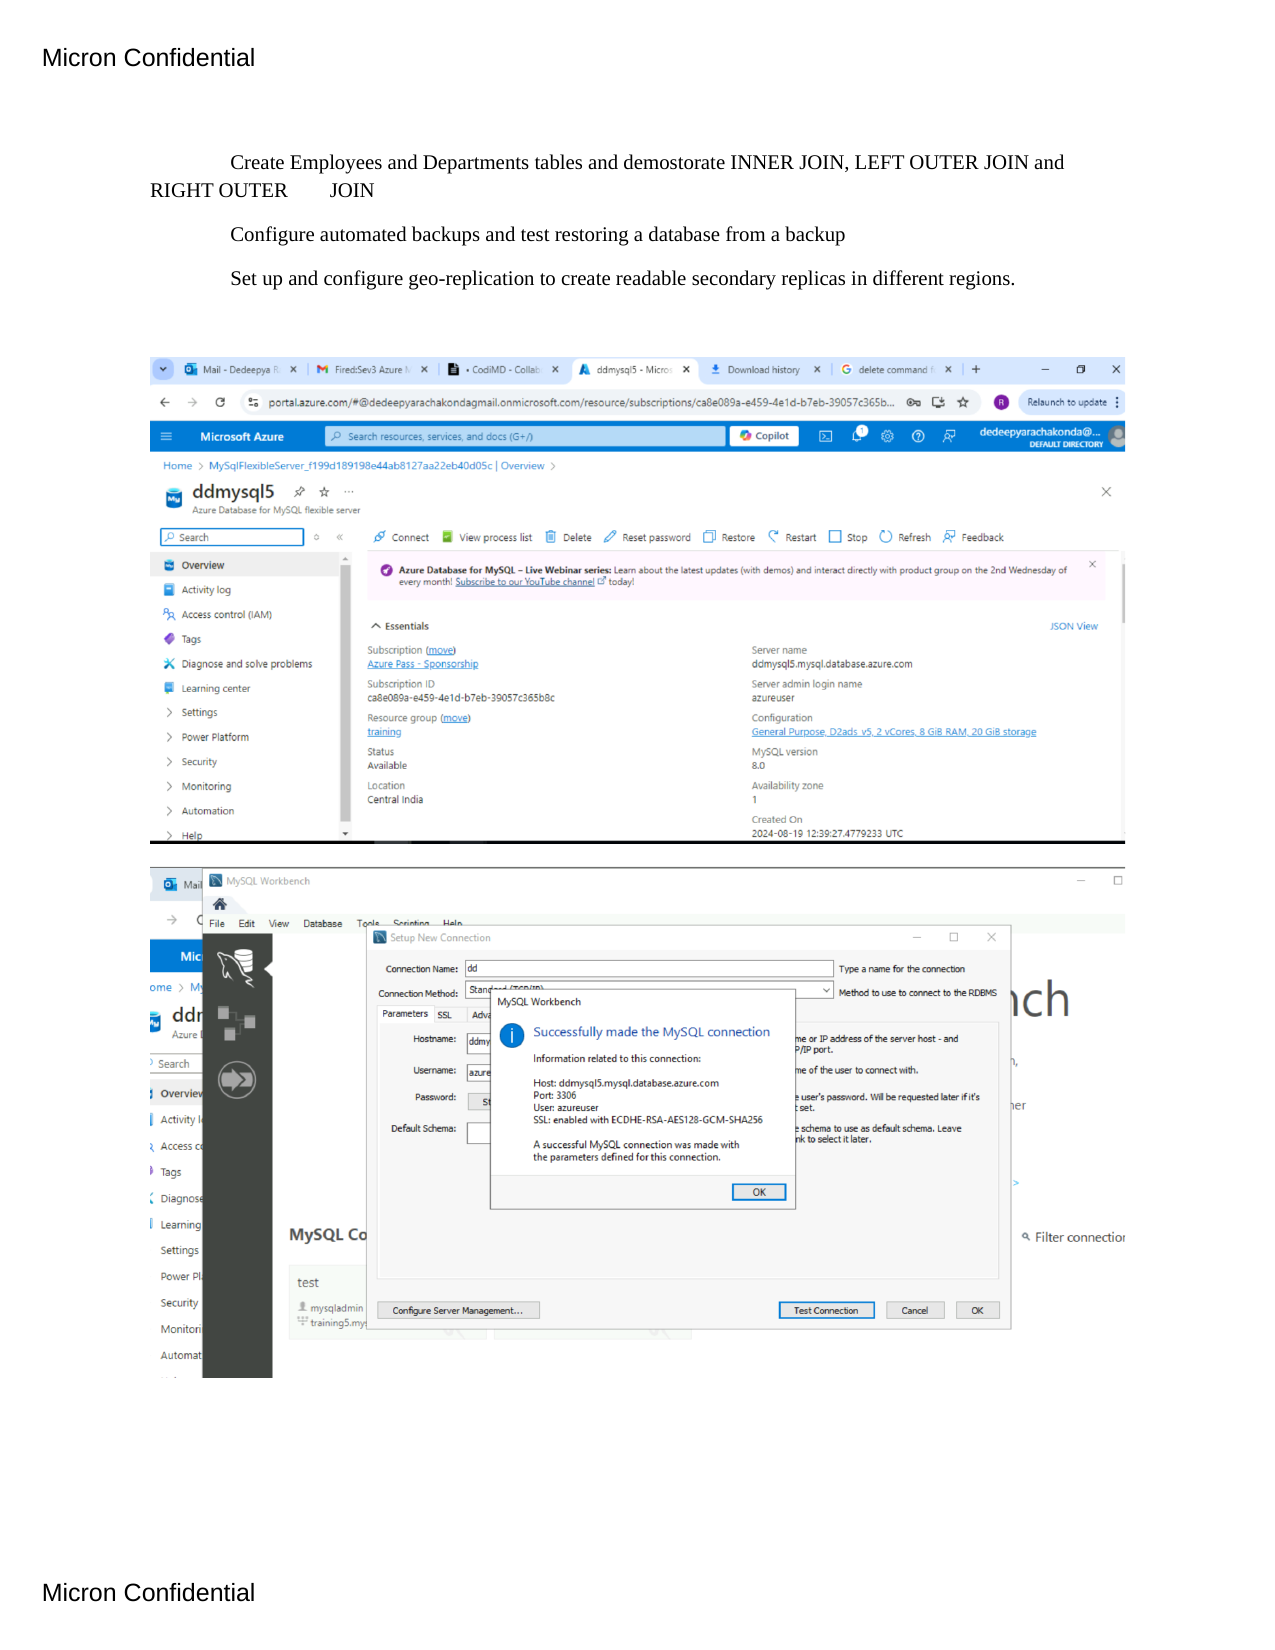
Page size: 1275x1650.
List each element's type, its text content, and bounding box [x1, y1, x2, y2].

picture [150, 865, 1125, 1378]
text Set up and configure geo-replication to create readable secondary replicas in different regions. [150, 266, 1125, 290]
picture [150, 357, 1125, 844]
text Configure automated backups and test restoring a database from a backup [150, 222, 1125, 246]
text Create Employees and Departments tables and demostorate INNER JOIN, LEFT OUTER JOIN and RIGHT OUTER JOIN [150, 150, 1125, 202]
